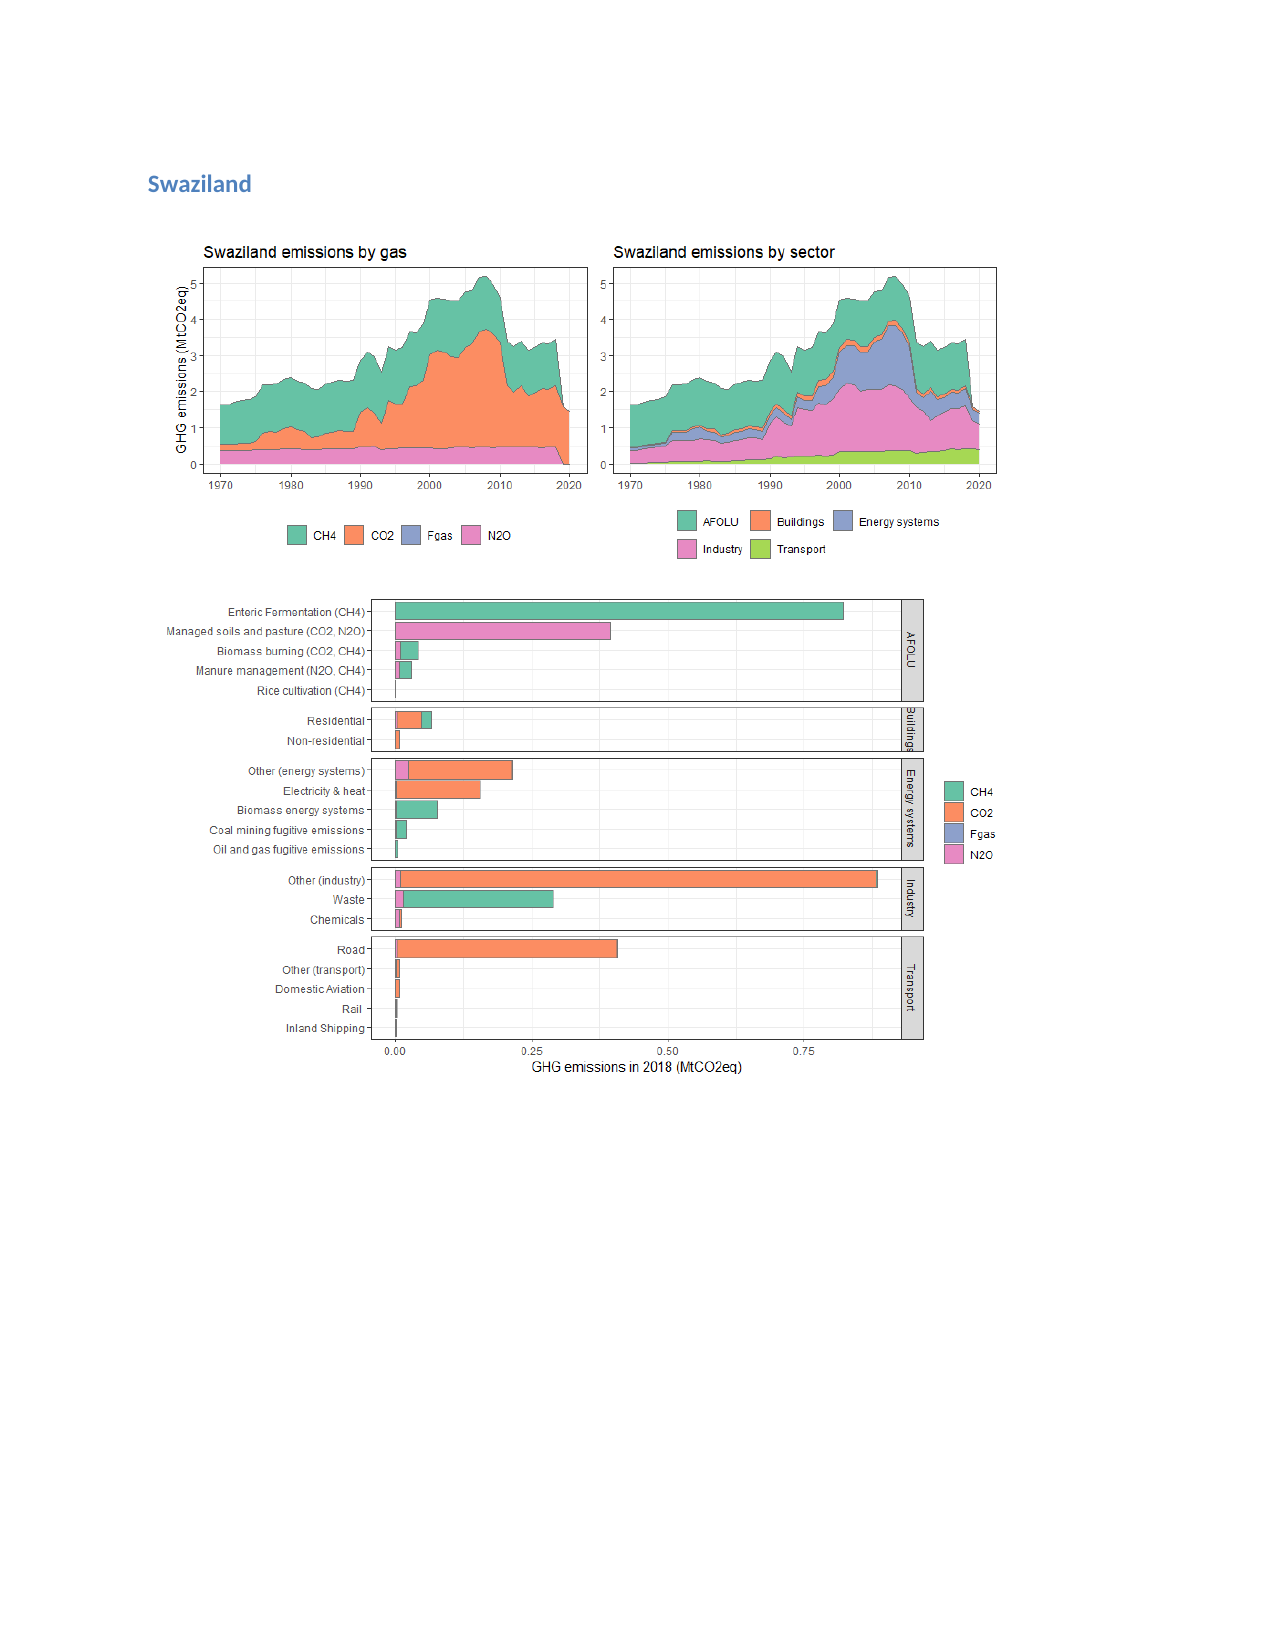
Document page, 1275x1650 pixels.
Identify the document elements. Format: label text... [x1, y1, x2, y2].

picture [147, 217, 1023, 1093]
subtitle Swaziland [148, 168, 1127, 199]
